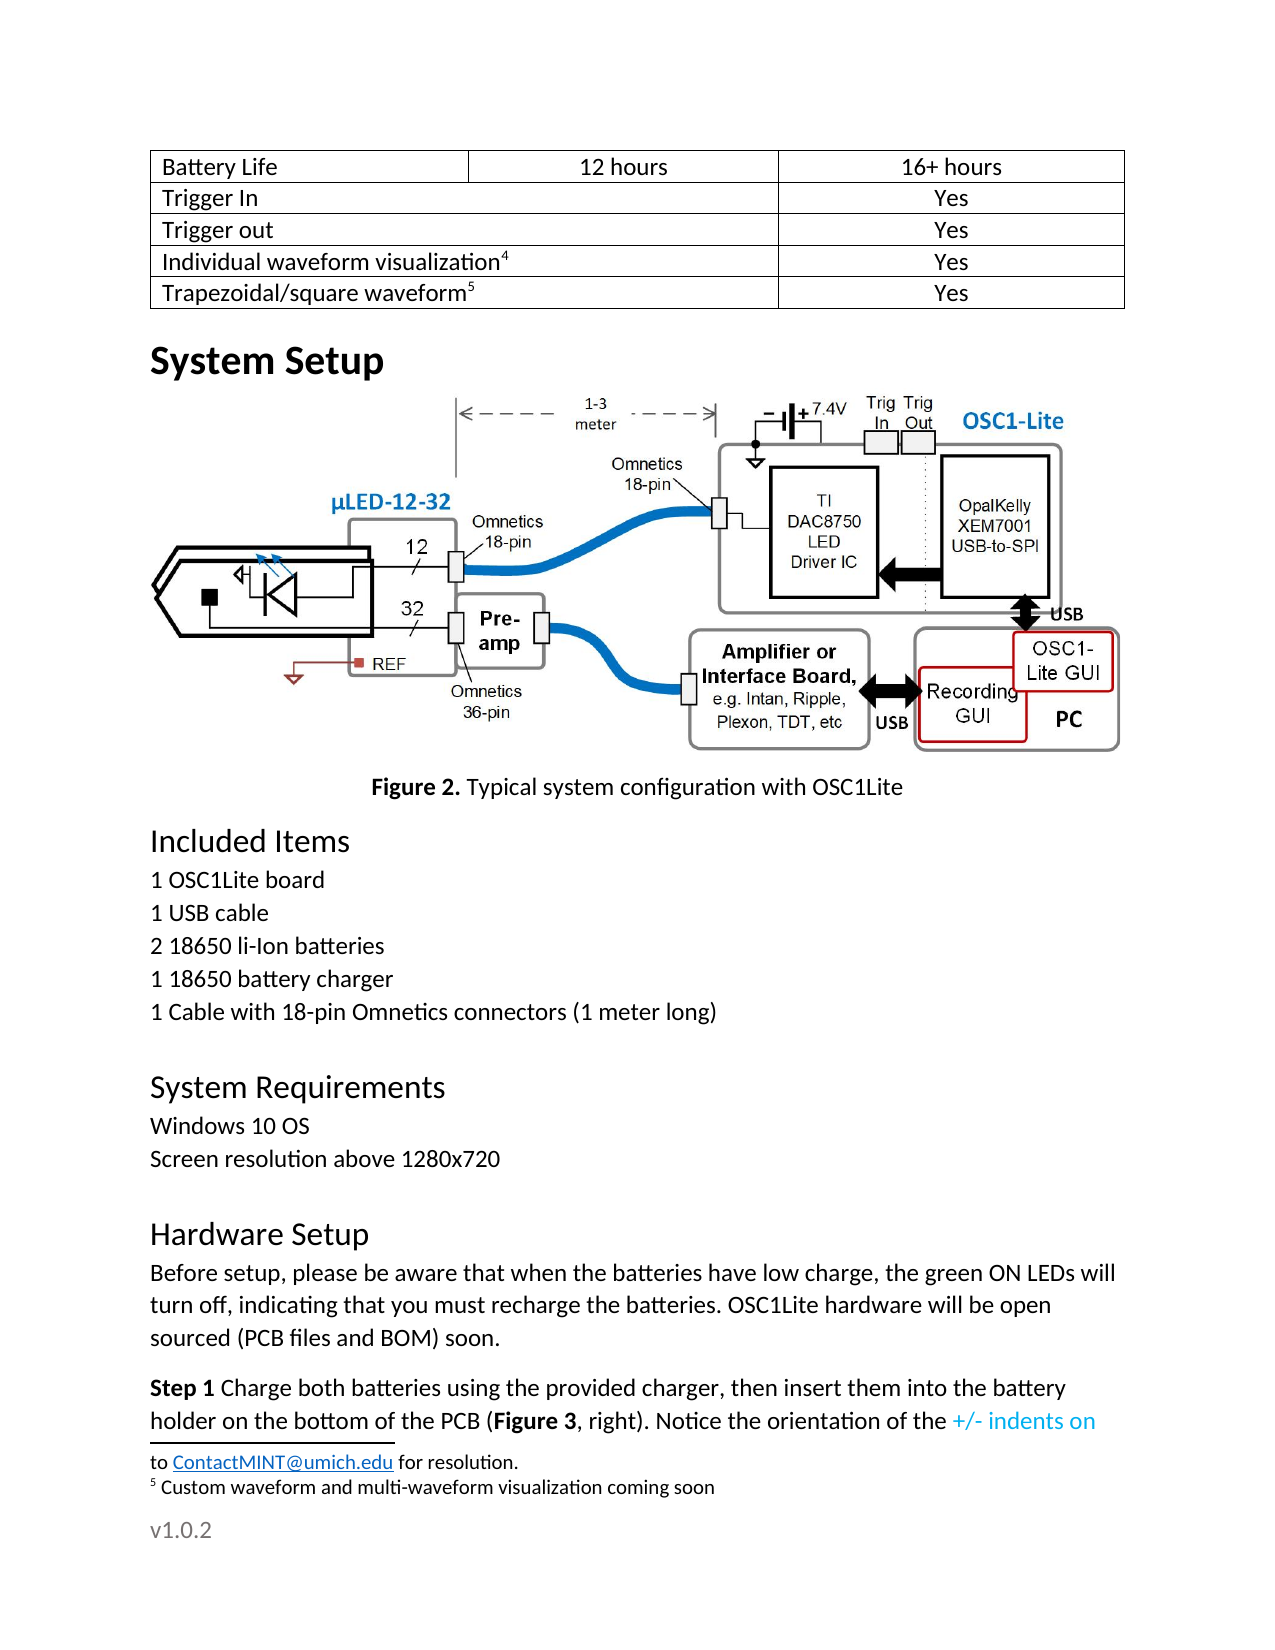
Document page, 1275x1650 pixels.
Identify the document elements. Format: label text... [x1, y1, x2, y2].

table_cell Trapezoidal/square waveform [151, 277, 778, 308]
text Figure 2. Typical system configuration with OSC1Lite [150, 771, 1125, 801]
table_cell 12 hours [469, 151, 778, 182]
table_cell Yes [779, 214, 1124, 245]
subtitle Hardware Setup [150, 1213, 1125, 1253]
text Screen resolution above 1280x720 [150, 1143, 1125, 1173]
table_cell Yes [779, 277, 1124, 308]
text 2 18650 li-Ion batteries [150, 930, 1125, 961]
text Before setup, please be aware that when the batteries have low charge, the green ON LEDs will turn off, indicating that you must recharge the batteries. OSC1Lite hardware will be open sourced (PCB files and BOM) soon. [150, 1257, 1125, 1353]
text Windows 10 OS [150, 1110, 1125, 1140]
subtitle System Requirements [150, 1066, 1125, 1107]
table_cell Trigger out [151, 214, 778, 245]
subtitle Included Items [150, 820, 1125, 861]
table_cell Trigger In [151, 183, 778, 213]
text 1 OSC1Lite board [150, 864, 1125, 895]
subtitle System Setup [150, 334, 1125, 385]
table_cell Individual waveform visualization4 [151, 246, 778, 276]
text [150, 1372, 1125, 1436]
text 1 USB cable [150, 897, 1125, 928]
picture [150, 388, 1121, 752]
table_cell Battery Life [151, 151, 468, 182]
table_cell Yes [779, 246, 1124, 276]
text 1 18650 battery charger [150, 963, 1125, 993]
table_cell Yes [779, 183, 1124, 213]
text 1 Cable with 18-pin Omnetics connectors (1 meter long) [150, 996, 1125, 1026]
table_cell 16+ hours [779, 151, 1124, 182]
